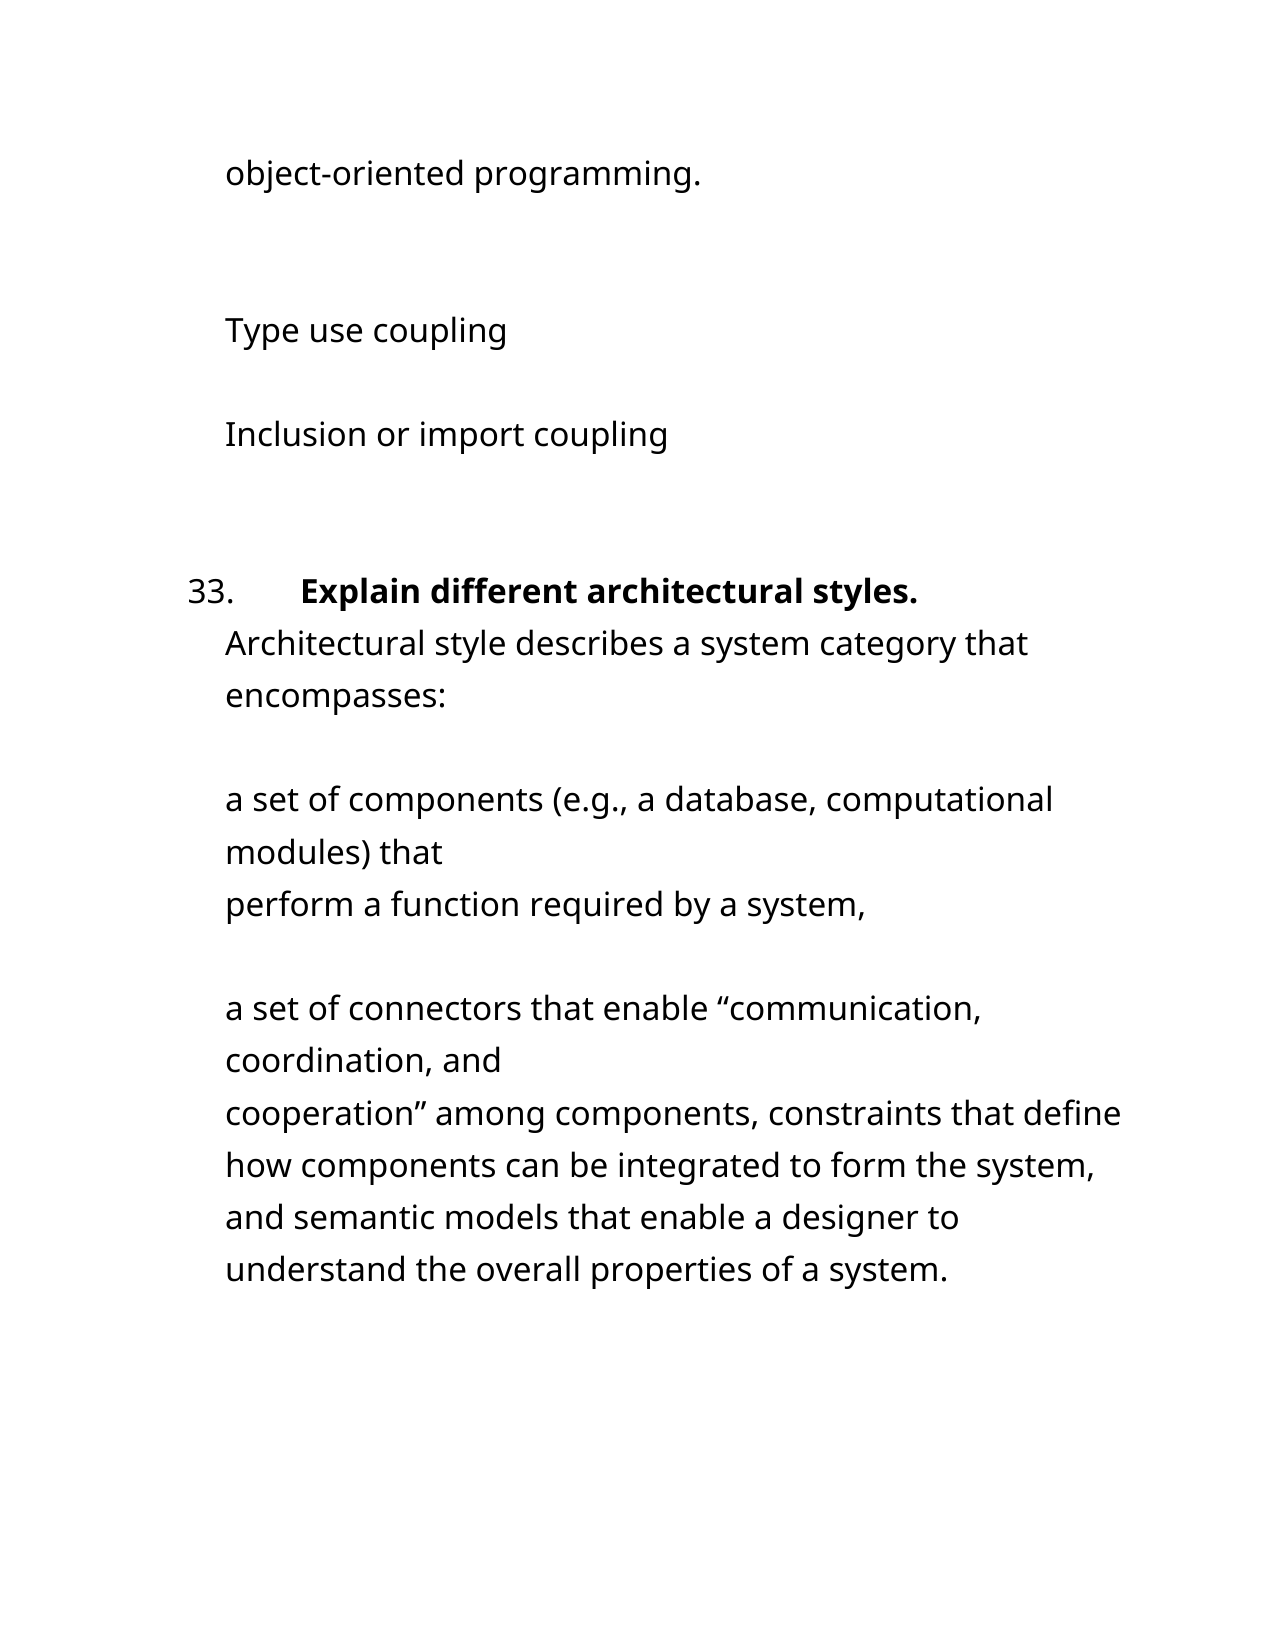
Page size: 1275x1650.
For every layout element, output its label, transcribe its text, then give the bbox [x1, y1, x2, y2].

text a set of connectors that enable “communication, coordination, and [225, 985, 1125, 1083]
text cooperation” among components, constraints that define how components can be integrated to form the system, and semantic models that enable a designer to understand the overall properties of a system. [225, 1089, 1125, 1291]
text encompasses: [225, 672, 1125, 717]
list Explain different architectural styles. [187, 567, 1125, 613]
text Type use coupling [225, 307, 1125, 352]
text a set of components (e.g., a database, computational modules) that [225, 776, 1125, 874]
text object-oriented programming. [225, 150, 1125, 195]
text Architectural style describes a system category that [225, 620, 1125, 665]
text perform a function required by a system, [225, 881, 1125, 926]
text Inclusion or import coupling [225, 411, 1125, 456]
